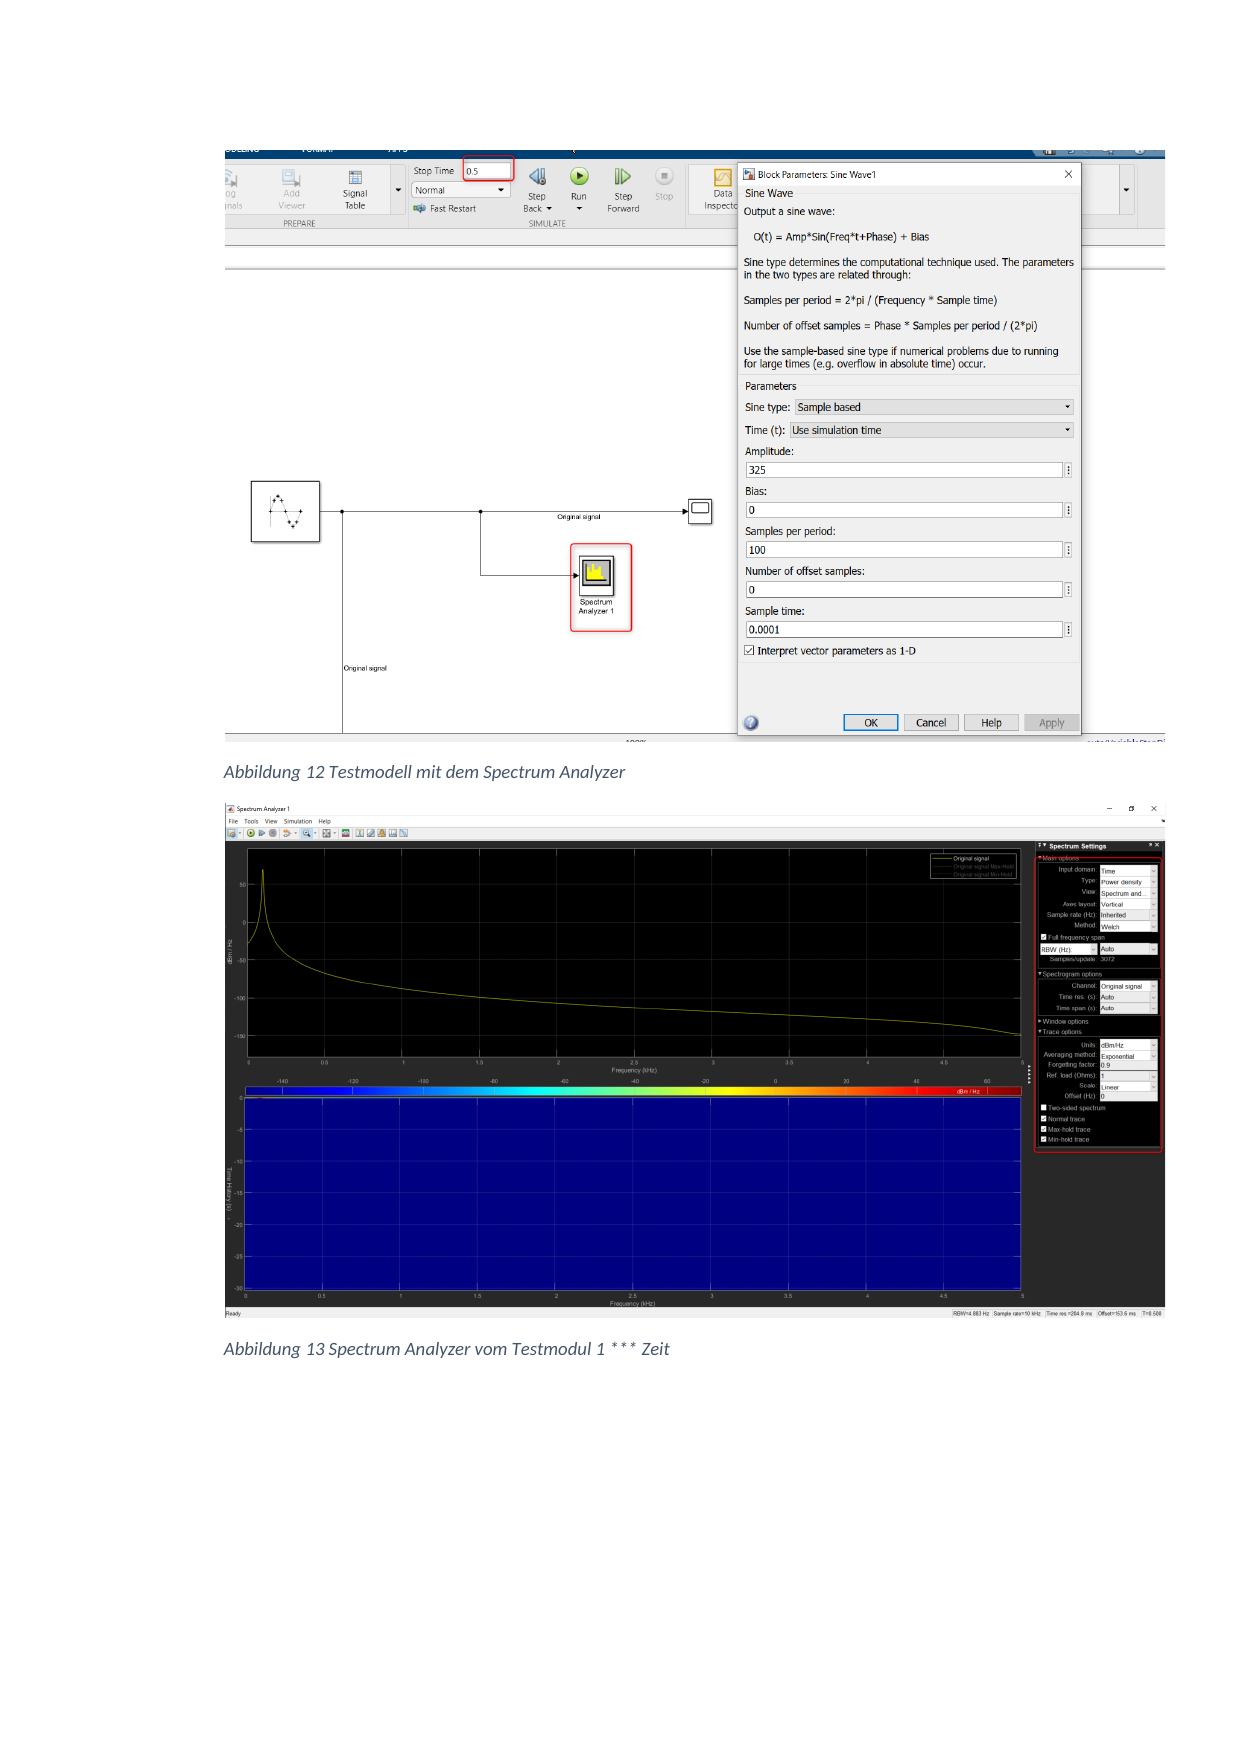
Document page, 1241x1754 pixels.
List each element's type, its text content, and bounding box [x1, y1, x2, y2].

picture [225, 150, 1166, 742]
picture [225, 803, 1166, 1318]
